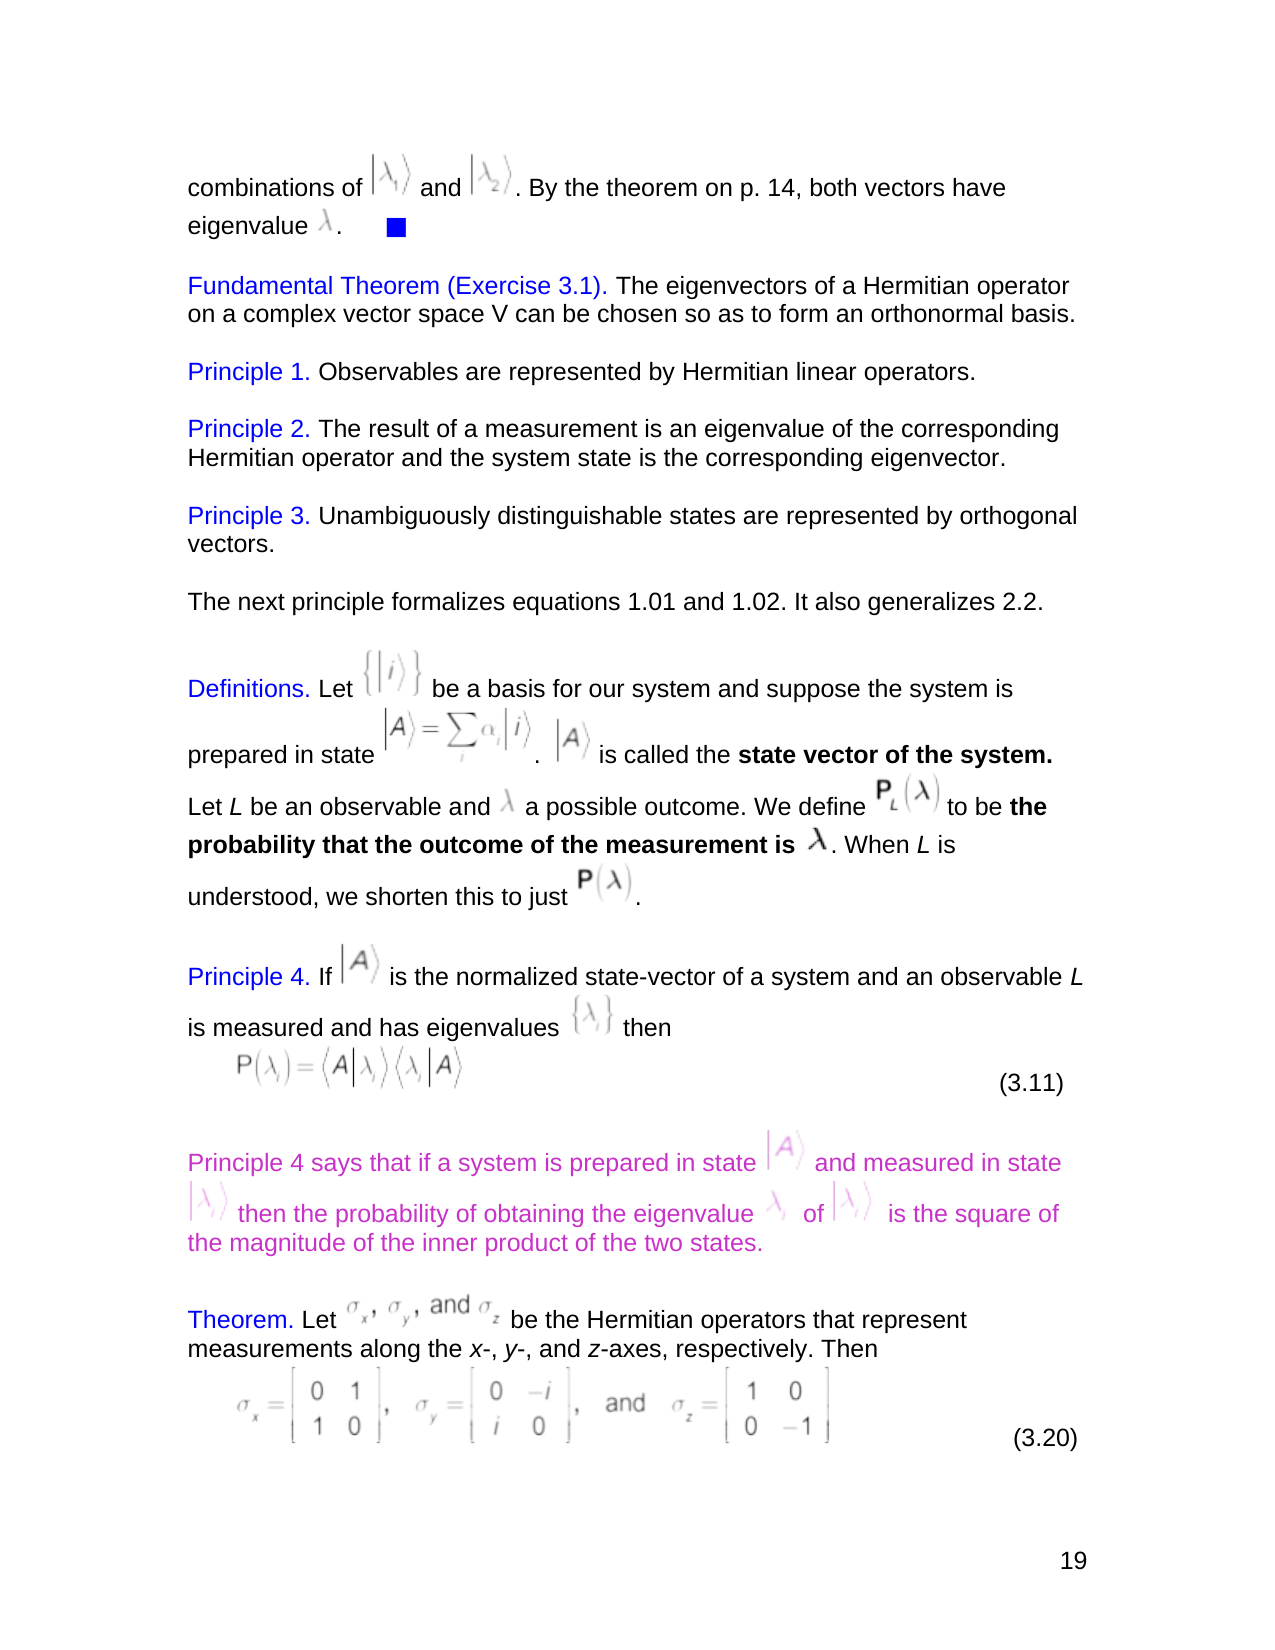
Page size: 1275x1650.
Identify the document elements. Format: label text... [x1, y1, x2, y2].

text Principle 1. Observables are represented by Hermitian linear operators. [187, 357, 1087, 386]
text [187, 150, 1087, 242]
text Fundamental Theorem (Exercise 3.1). The eigenvectors of a Hermitian operator on a complex vector space V can be chosen so as to form an orthonormal basis. [187, 271, 1087, 328]
text Principle 4 says that if a system is prepared in state and measured in state then the probability of obtaining the eigenvalue of is the square of the magnitude of the inner product of the two states. [187, 1125, 1087, 1257]
text Principle 4. If is the normalized state-vector of a system and an observable L is measured and has eigenvalues then [187, 939, 1087, 1042]
text Principle 2. The result of a measurement is an eigenvalue of the corresponding Hermitian operator and the system state is the corresponding eigenvector. [187, 414, 1087, 472]
text (3.11) [187, 1042, 1087, 1096]
text (3.20) [187, 1363, 1087, 1452]
text Definitions. Let be a basis for our system and suppose the system is prepared in state . is called the state vector of the system. Let L be an observable and a possible outcome. We define to be the probability that the outcome of the measurement is . When L is understood, we shorten this to just . [187, 644, 1087, 910]
text The next principle formalizes equations 1.01 and 1.02. It also generalizes 2.2. [187, 587, 1087, 616]
text Principle 3. Unambiguously distinguishable states are represented by orthogonal vectors. [187, 501, 1087, 558]
text Theorem. Let be the Hermitian operators that represent measurements along the x-, y-, and z-axes, respectively. Then [187, 1286, 1087, 1363]
